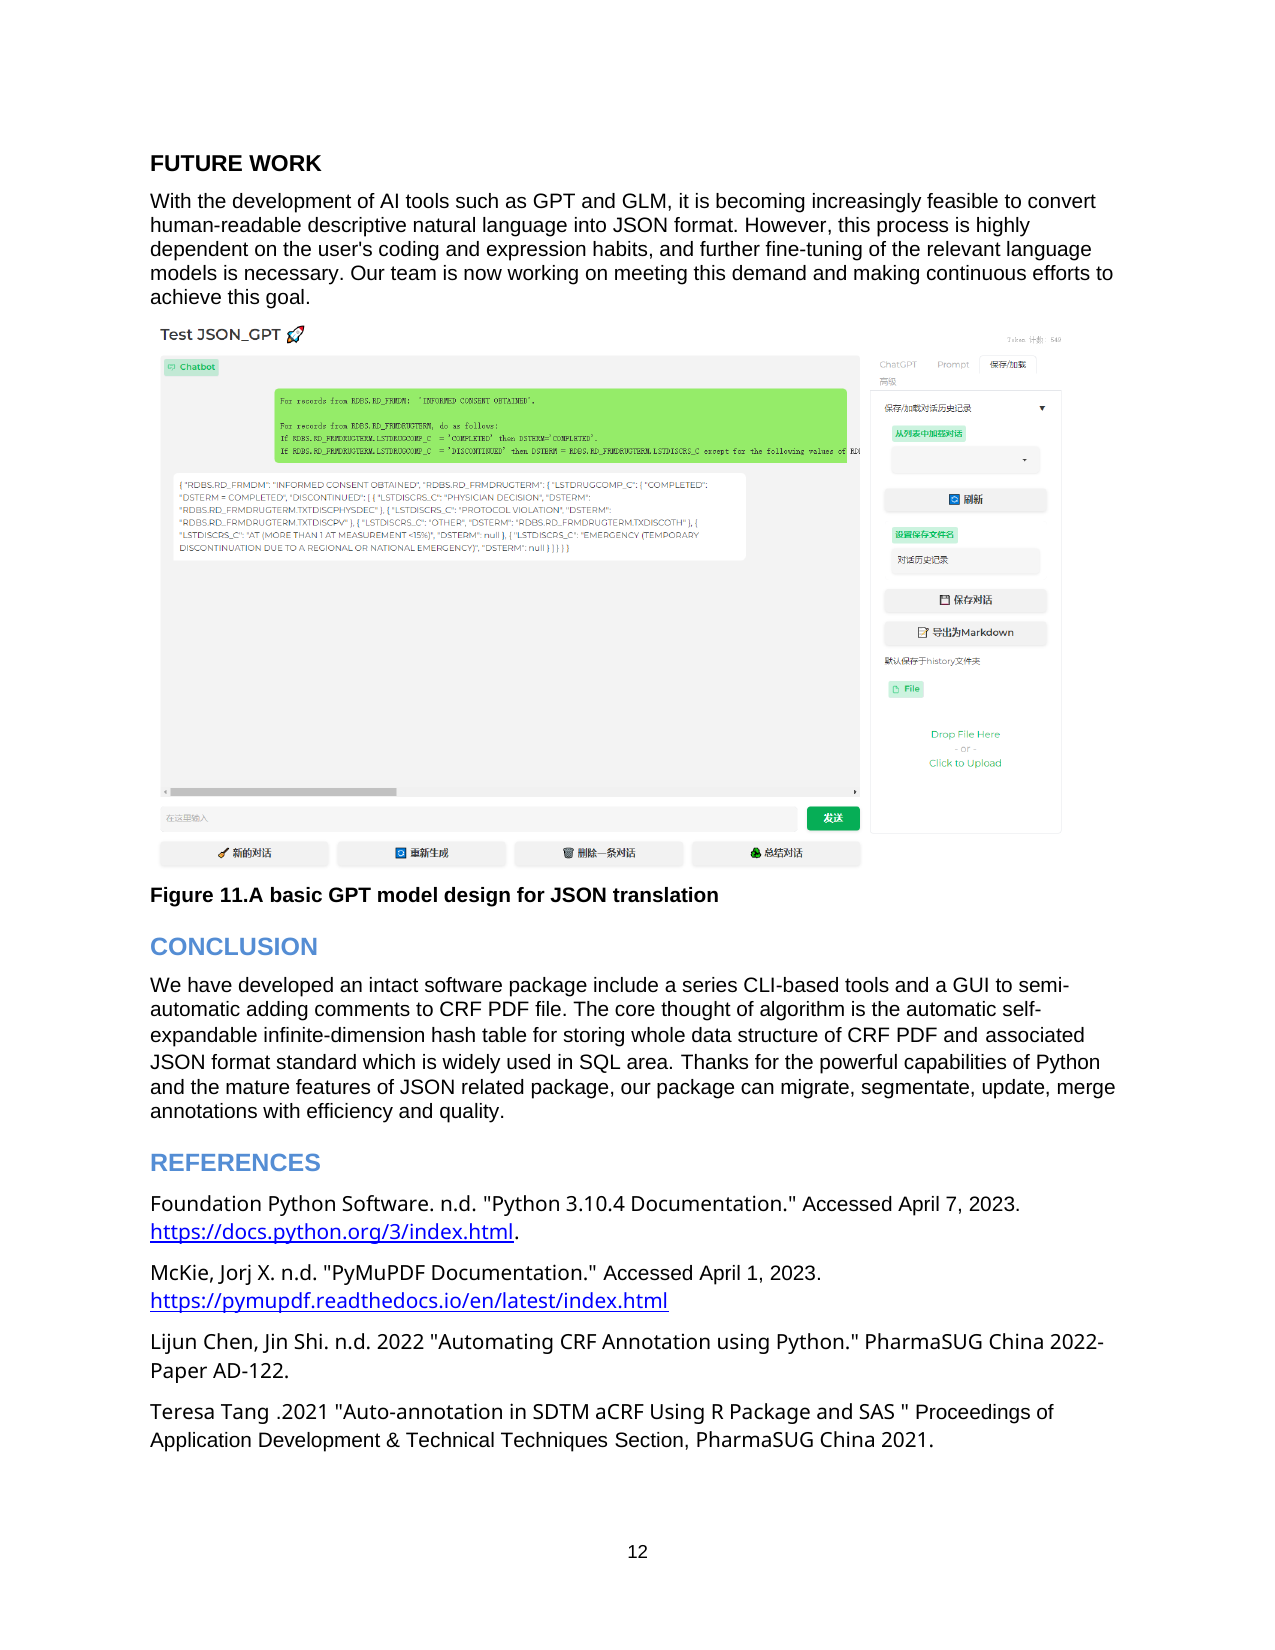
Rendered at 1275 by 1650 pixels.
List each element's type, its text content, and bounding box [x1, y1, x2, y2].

text Lijun Chen, Jin Shi. n.d. 2022 "Automating CRF Annotation using Python." PharmaSUG China 2022-Paper AD-122. [150, 1327, 1125, 1384]
picture [150, 321, 1093, 871]
text Foundation Python Software. n.d. "Python 3.10.4 Documentation." Accessed April 7, 2023. https://docs.python.org/3/index.html. [150, 1189, 1125, 1246]
text We have developed an intact software package include a series CLI-based tools and a GUI to semi-automatic adding comments to CRF PDF file. The core thought of algorithm is the automatic self-expandable infinite-dimension hash table for storing whole data structure of CRF PDF and associated JSON format standard which is widely used in SQL area. Thanks for the powerful capabilities of Python and the mature features of JSON related package, our package can migrate, segmentate, update, merge annotations with efficiency and quality. [150, 973, 1125, 1122]
subtitle References [150, 1147, 1125, 1176]
text McKie, Jorj X. n.d. "PyMuPDF Documentation." Accessed April 1, 2023. https://pymupdf.readthedocs.io/en/latest/index.html [150, 1258, 1125, 1315]
subtitle Conclusion [150, 932, 1125, 961]
subtitle Future work [150, 150, 1125, 176]
text With the development of AI tools such as GPT and GLM, it is becoming increasingly feasible to convert human-readable descriptive natural language into JSON format. However, this process is highly dependent on the user's coding and expression habits, and further fine-tuning of the relevant language models is necessary. Our team is now working on meeting this demand and making continuous efforts to achieve this goal. [311, 189, 1125, 309]
text Figure 11.A basic GPT model design for JSON translation [150, 883, 1125, 907]
text Teresa Tang .2021 "Auto-annotation in SDTM aCRF Using R Package and SAS " Proceedings of Application Development & Technical Techniques Section, PharmaSUG China 2021. [150, 1397, 1125, 1454]
